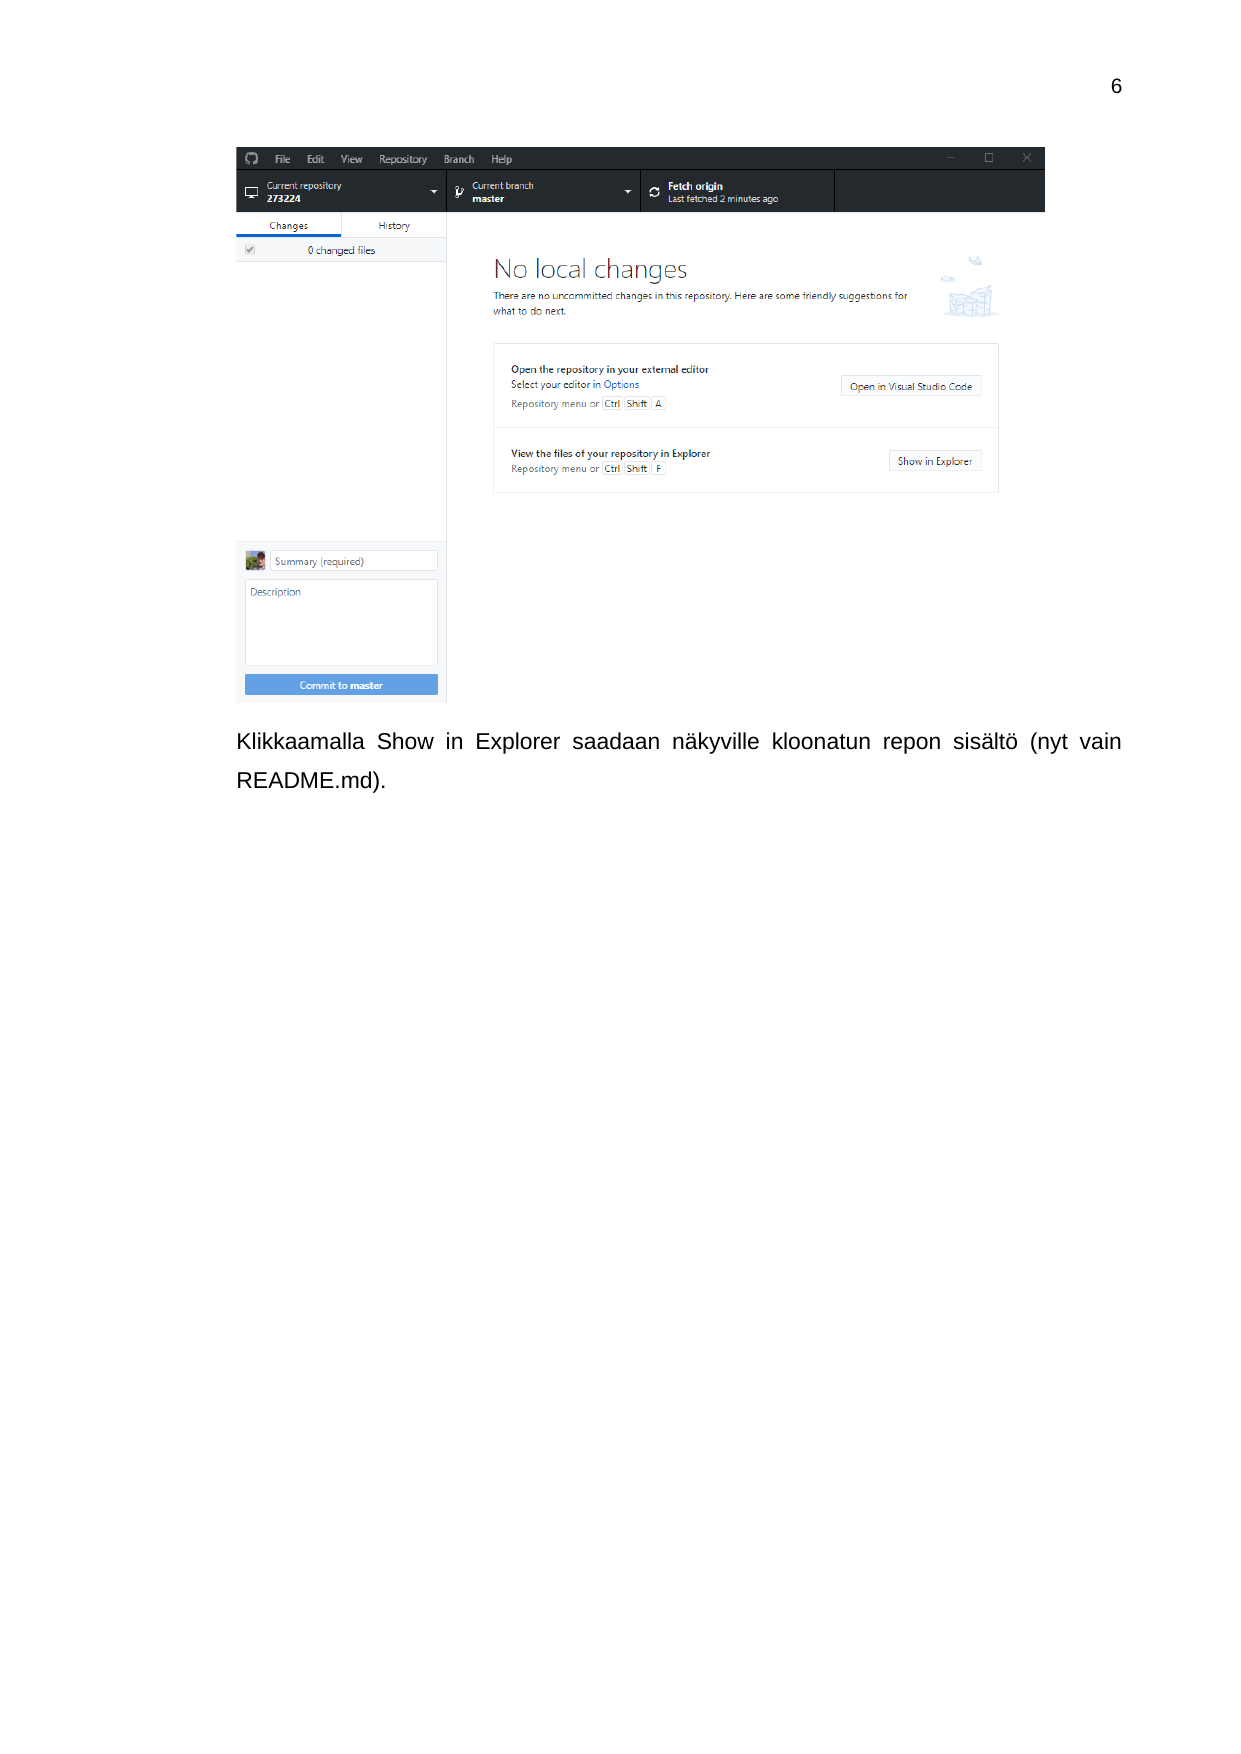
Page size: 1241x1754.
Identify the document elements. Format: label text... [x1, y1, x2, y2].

picture [236, 147, 1045, 703]
text Klikkaamalla Show in Explorer saadaan näkyville kloonatun repon sisältö (nyt vain README.md). [236, 728, 1122, 794]
